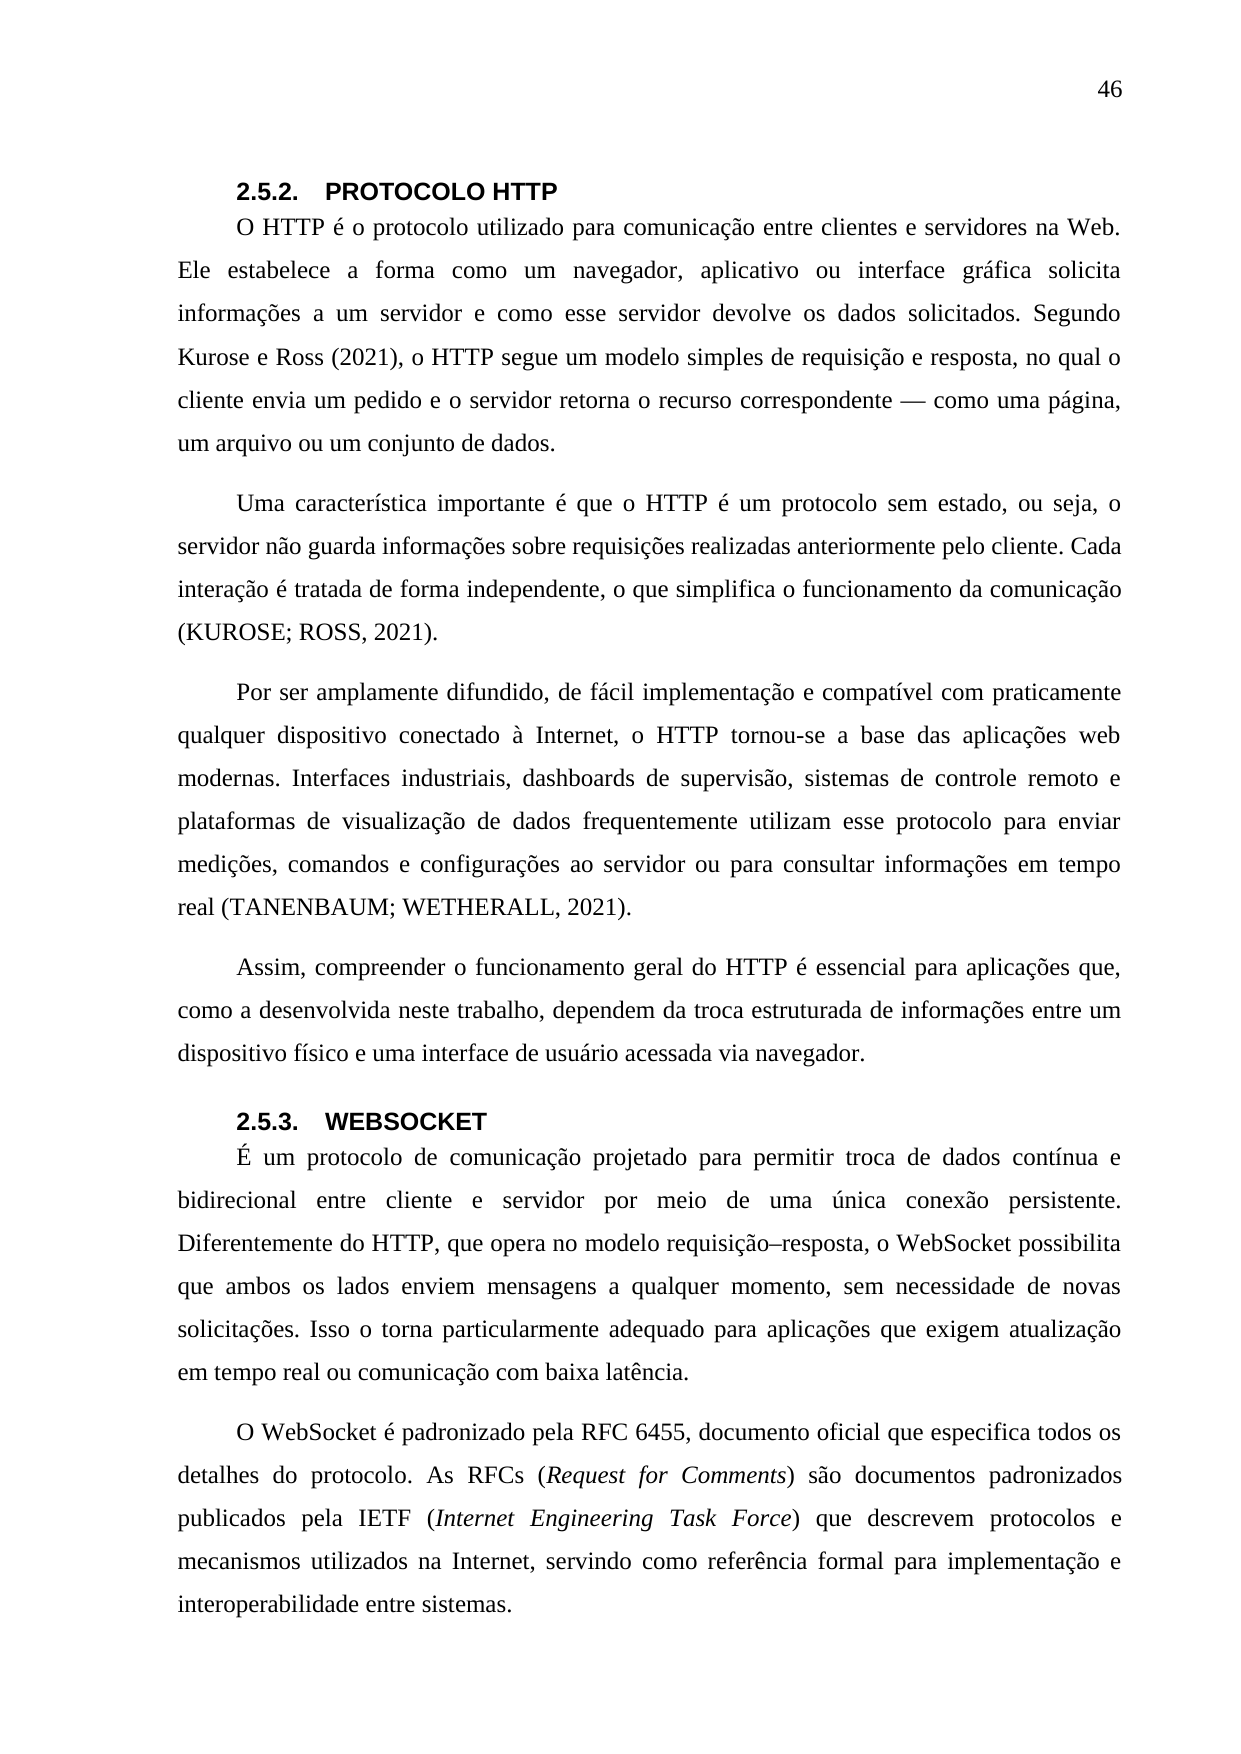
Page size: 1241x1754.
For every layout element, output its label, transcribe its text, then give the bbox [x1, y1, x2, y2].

text WebSocket [236, 1107, 1122, 1135]
text O HTTP é o protocolo utilizado para comunicação entre clientes e servidores na Web. Ele estabelece a forma como um navegador, aplicativo ou interface gráfica solicita informações a um servidor e como esse servidor devolve os dados solicitados. Segundo Kurose e Ross (2021), o HTTP segue um modelo simples de requisição e resposta, no qual o cliente envia um pedido e o servidor retorna o recurso correspondente — como uma página, um arquivo ou um conjunto de dados. [177, 212, 1122, 457]
text Protocolo HTTP [236, 177, 1122, 206]
text É um protocolo de comunicação projetado para permitir troca de dados contínua e bidirecional entre cliente e servidor por meio de uma única conexão persistente. Diferentemente do HTTP, que opera no modelo requisição–resposta, o WebSocket possibilita que ambos os lados enviem mensagens a qualquer momento, sem necessidade de novas solicitações. Isso o torna particularmente adequado para aplicações que exigem atualização em tempo real ou comunicação com baixa latência. [177, 1142, 1122, 1386]
text Uma característica importante é que o HTTP é um protocolo sem estado, ou seja, o servidor não guarda informações sobre requisições realizadas anteriormente pelo cliente. Cada interação é tratada de forma independente, o que simplifica o funcionamento da comunicação (KUROSE; ROSS, 2021). [177, 488, 1122, 646]
text Por ser amplamente difundido, de fácil implementação e compatível com praticamente qualquer dispositivo conectado à Internet, o HTTP tornou-se a base das aplicações web modernas. Interfaces industriais, dashboards de supervisão, sistemas de controle remoto e plataformas de visualização de dados frequentemente utilizam esse protocolo para enviar medições, comandos e configurações ao servidor ou para consultar informações em tempo real (TANENBAUM; WETHERALL, 2021). [177, 677, 1122, 921]
text Assim, compreender o funcionamento geral do HTTP é essencial para aplicações que, como a desenvolvida neste trabalho, dependem da troca estruturada de informações entre um dispositivo físico e uma interface de usuário acessada via navegador. [177, 952, 1122, 1067]
text O WebSocket é padronizado pela RFC 6455, documento oficial que especifica todos os detalhes do protocolo. As RFCs (Request for Comments) são documentos padronizados publicados pela IETF (Internet Engineering Task Force) que descrevem protocolos e mecanismos utilizados na Internet, servindo como referência formal para implementação e interoperabilidade entre sistemas. [177, 1417, 1122, 1618]
